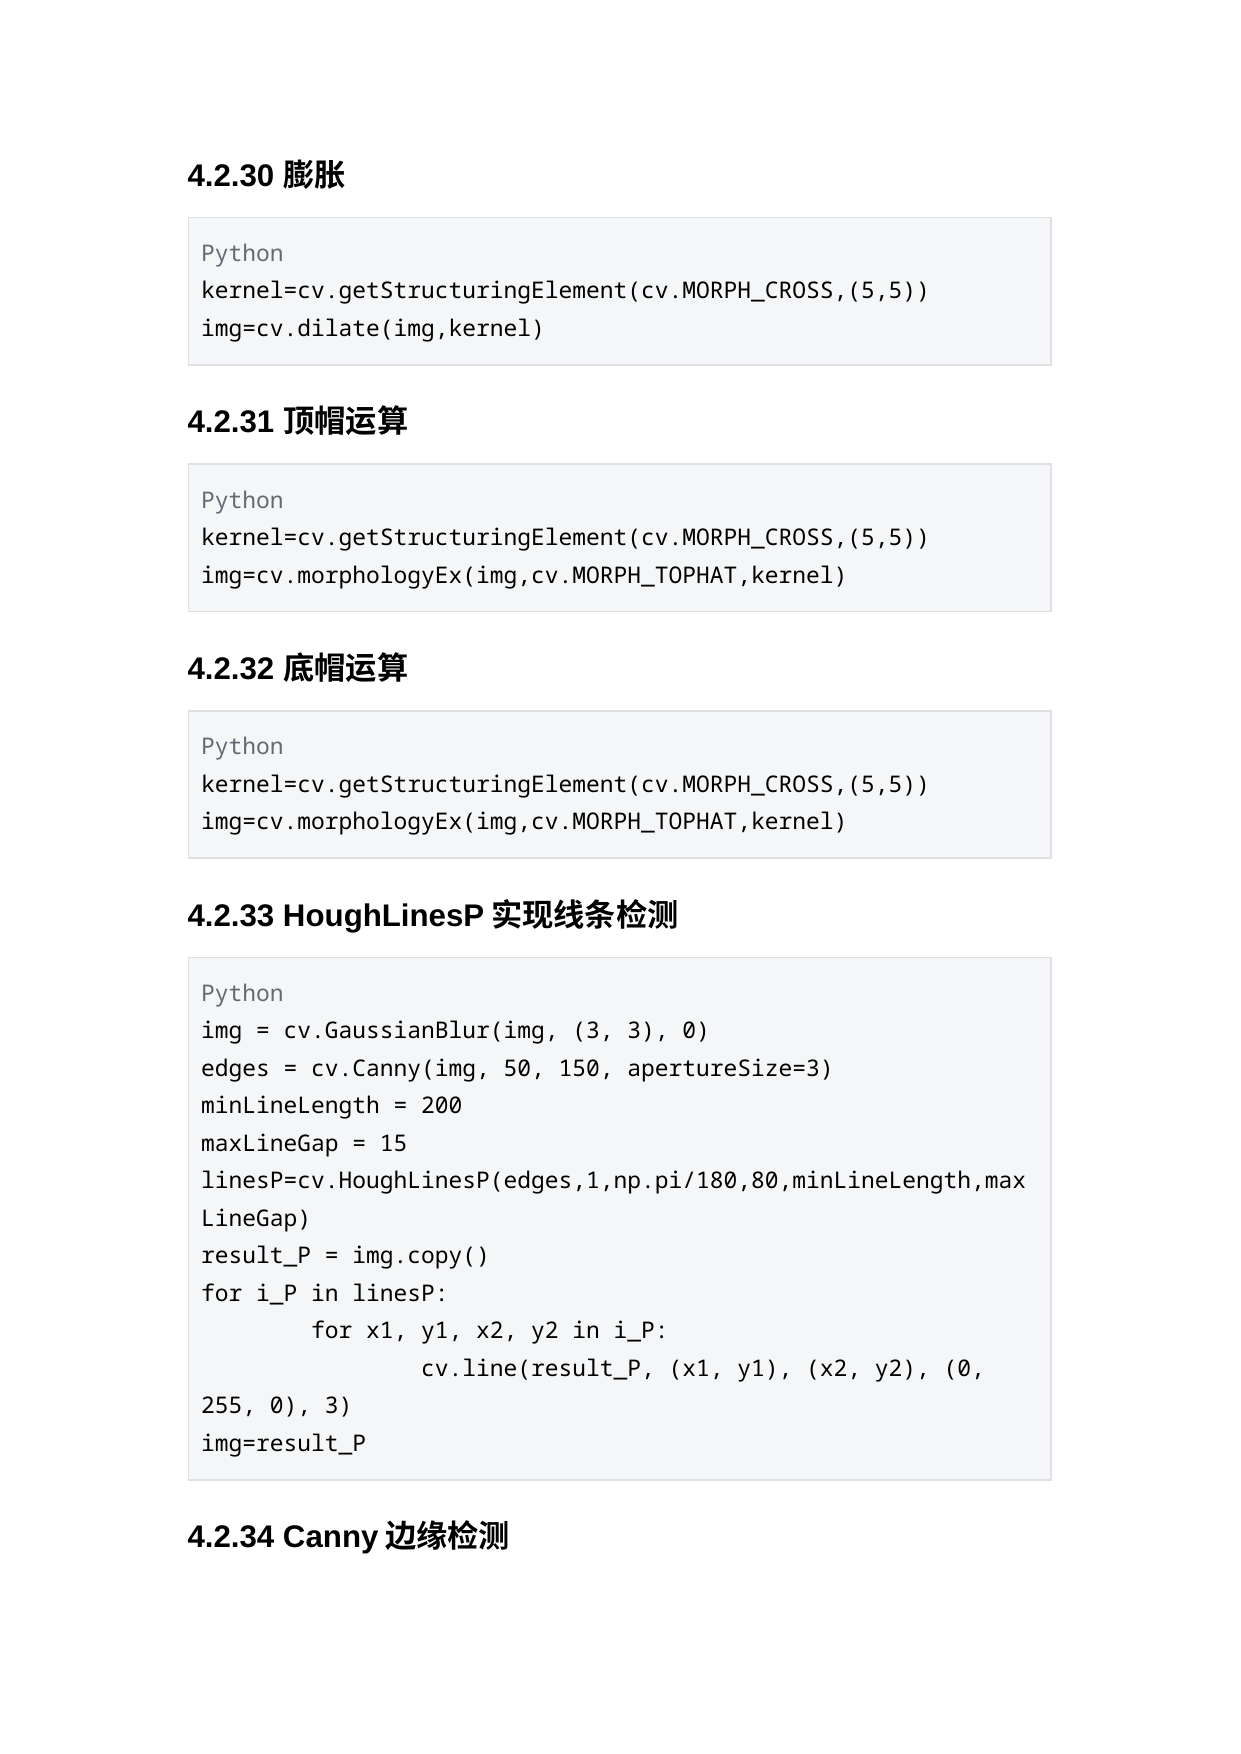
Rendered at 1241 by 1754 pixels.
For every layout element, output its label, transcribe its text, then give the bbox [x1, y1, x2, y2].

table_header Python kernel=cv.getStructuringElement(cv.MORPH_CROSS,(5,5)) img=cv.morphologyEx(img,cv.MORPH_TOPHAT,kernel) [189, 712, 1050, 857]
table_header Python kernel=cv.getStructuringElement(cv.MORPH_CROSS,(5,5)) img=cv.dilate(img,kernel) [189, 218, 1050, 364]
text 4.2.31 顶帽运算 [187, 397, 1053, 442]
table_header Python kernel=cv.getStructuringElement(cv.MORPH_CROSS,(5,5)) img=cv.morphologyEx(img,cv.MORPH_TOPHAT,kernel) [189, 465, 1050, 611]
table_header Python img = cv.GaussianBlur(img, (3, 3), 0) edges = cv.Canny(img, 50, 150, apertureSize=3) minLineLength = 200 maxLineGap = 15 linesP=cv.HoughLinesP(edges,1,np.pi/180,80,minLineLength,maxLineGap) result_P = img.copy() for i_P in linesP: for x1, y1, x2, y2 in i_P: cv.line(result_P, (x1, y1), (x2, y2), (0, 255, 0), 3) img=result_P [189, 958, 1050, 1479]
text 4.2.30 膨胀 [187, 150, 1053, 195]
text 4.2.32 底帽运算 [187, 643, 1053, 688]
text 4.2.34 Canny边缘检测 [187, 1512, 1053, 1557]
text 4.2.33 HoughLinesP实现线条检测 [187, 890, 1053, 935]
